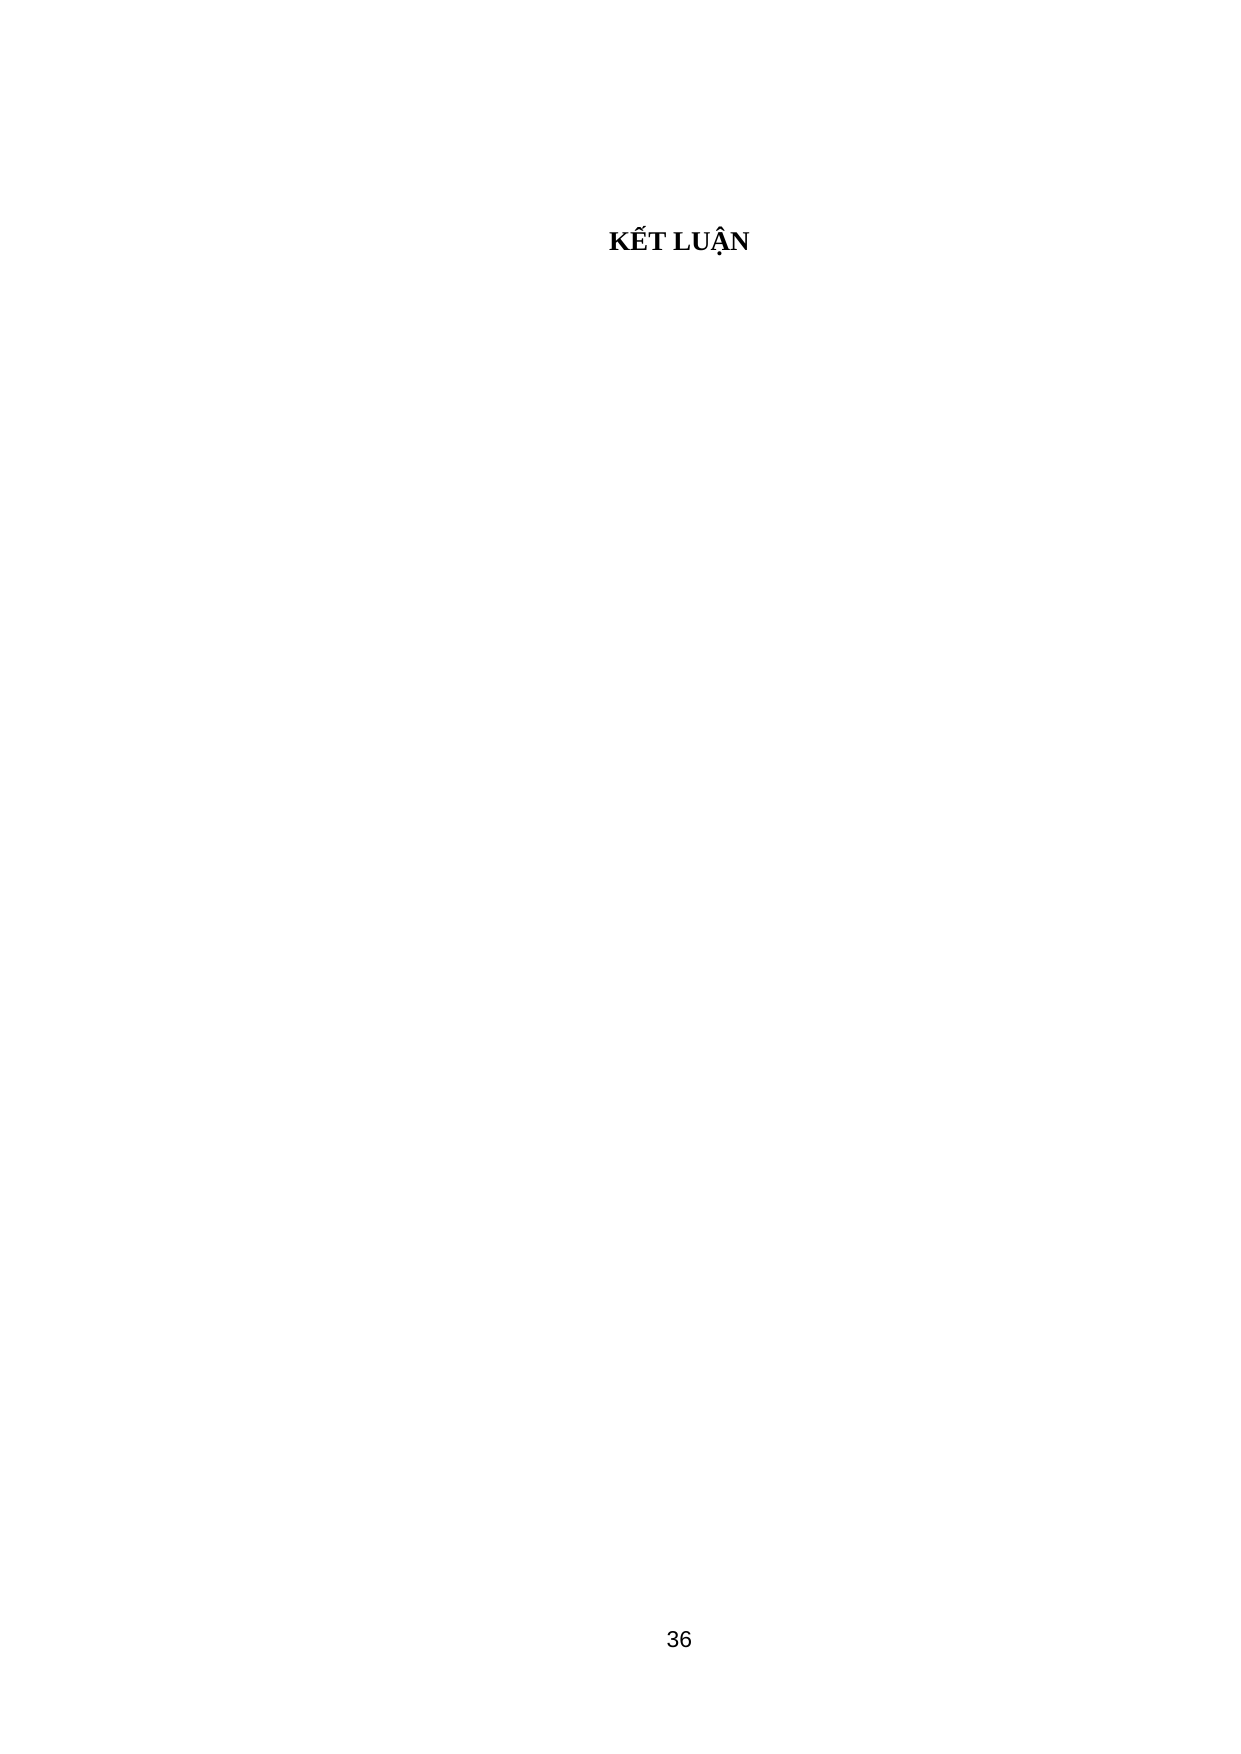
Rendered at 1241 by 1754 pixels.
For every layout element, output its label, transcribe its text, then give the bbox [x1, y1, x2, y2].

text KẾT LUẬN [207, 225, 1152, 256]
